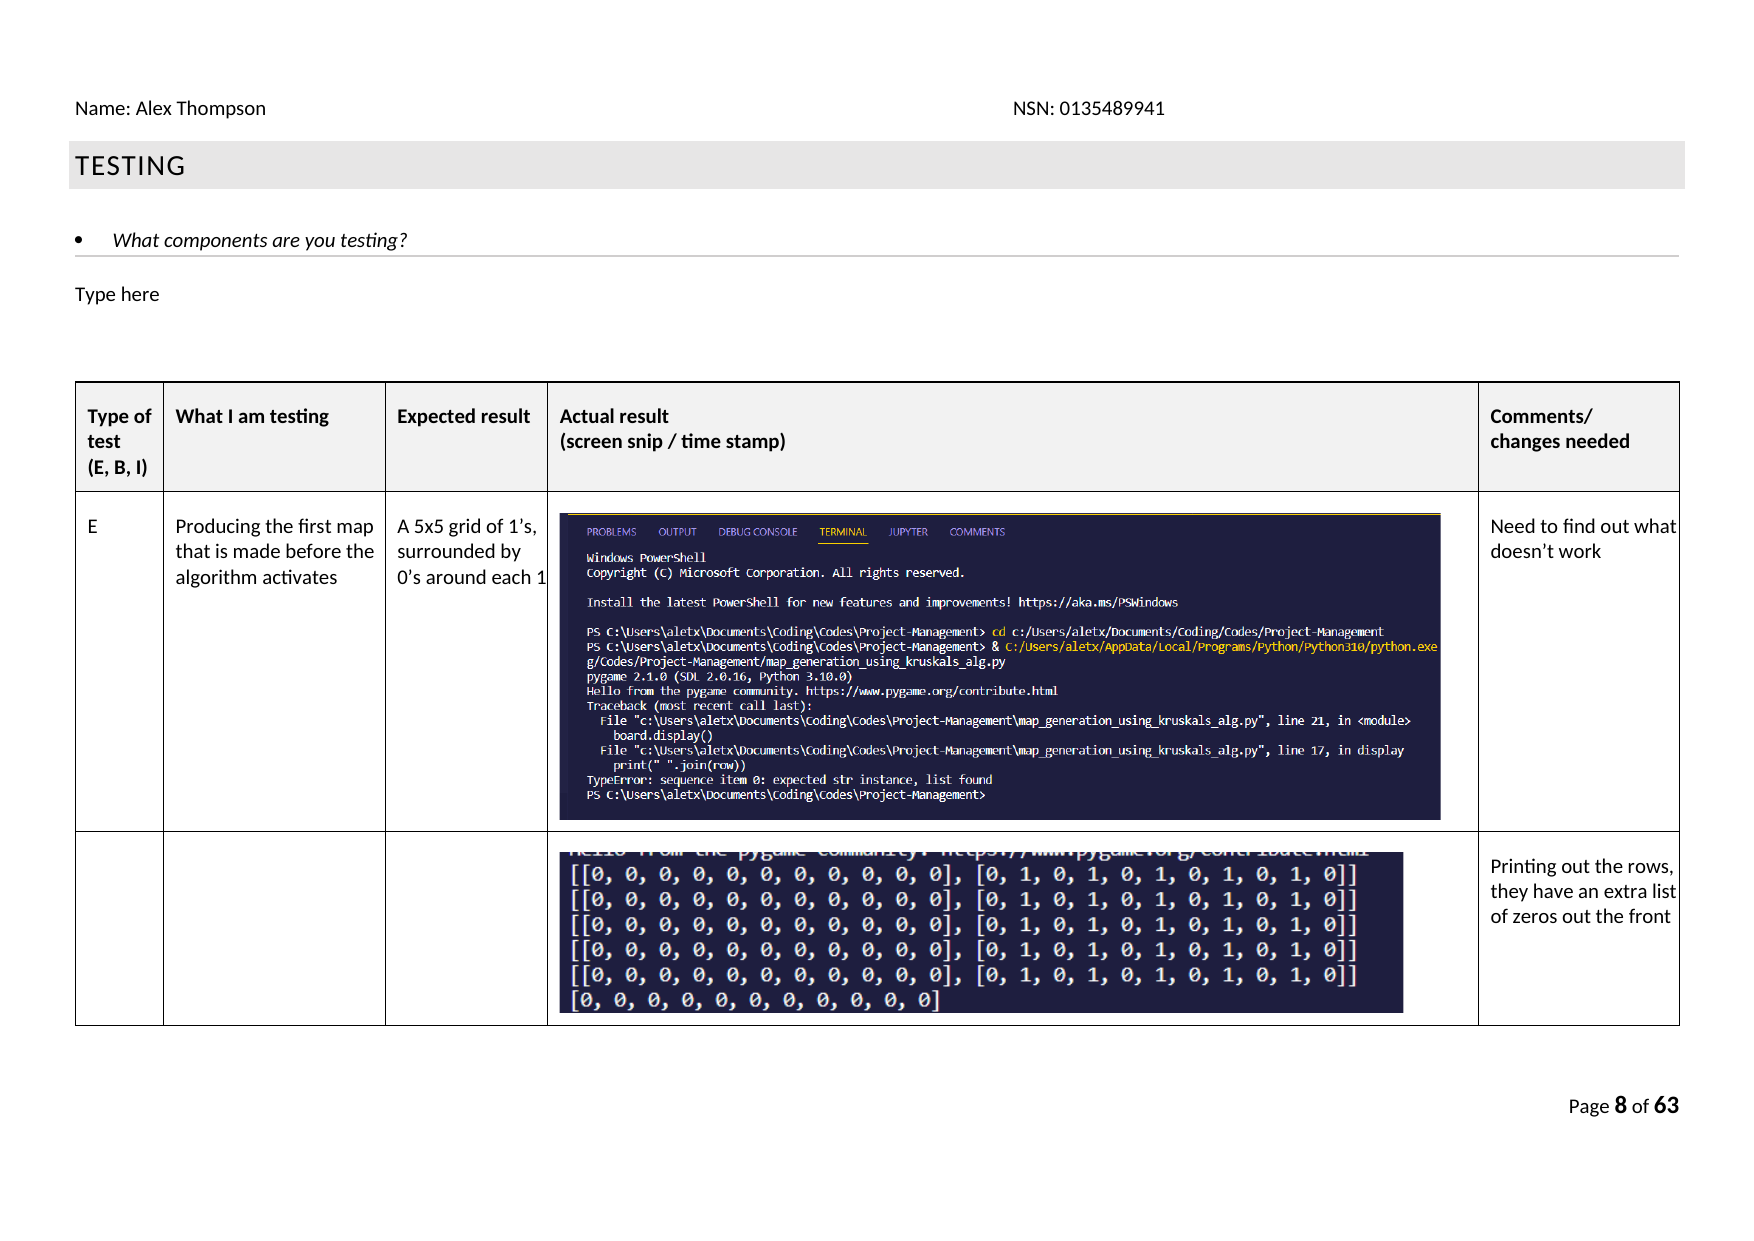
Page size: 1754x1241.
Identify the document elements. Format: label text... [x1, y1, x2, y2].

table_cell [548, 492, 1478, 831]
table_header Expected result [386, 383, 547, 491]
text What components are you testing? [75, 228, 1679, 255]
table_cell Printing out the rows, they have an extra list of zeros out the front [1479, 832, 1679, 1024]
table_cell [386, 832, 547, 1024]
table_header Type of test (E, B, I) [76, 383, 163, 491]
table_header Comments/ changes needed [1479, 383, 1679, 491]
picture [559, 513, 1441, 820]
table_cell Producing the first map that is made before the algorithm activates [164, 492, 385, 831]
table_cell [548, 832, 1478, 1024]
picture [559, 852, 1404, 1013]
table_cell A 5x5 grid of 1’s, surrounded by 0’s around each 1 [386, 492, 547, 831]
table_cell [76, 832, 163, 1024]
text Type here [75, 281, 1679, 307]
table_cell [164, 832, 385, 1024]
table_cell Need to find out what doesn’t work [1479, 492, 1679, 831]
table_header What I am testing [164, 383, 385, 491]
subtitle Testing [75, 147, 1679, 183]
table_header Actual result (screen snip / time stamp) [548, 383, 1478, 491]
table_cell E [76, 492, 163, 831]
